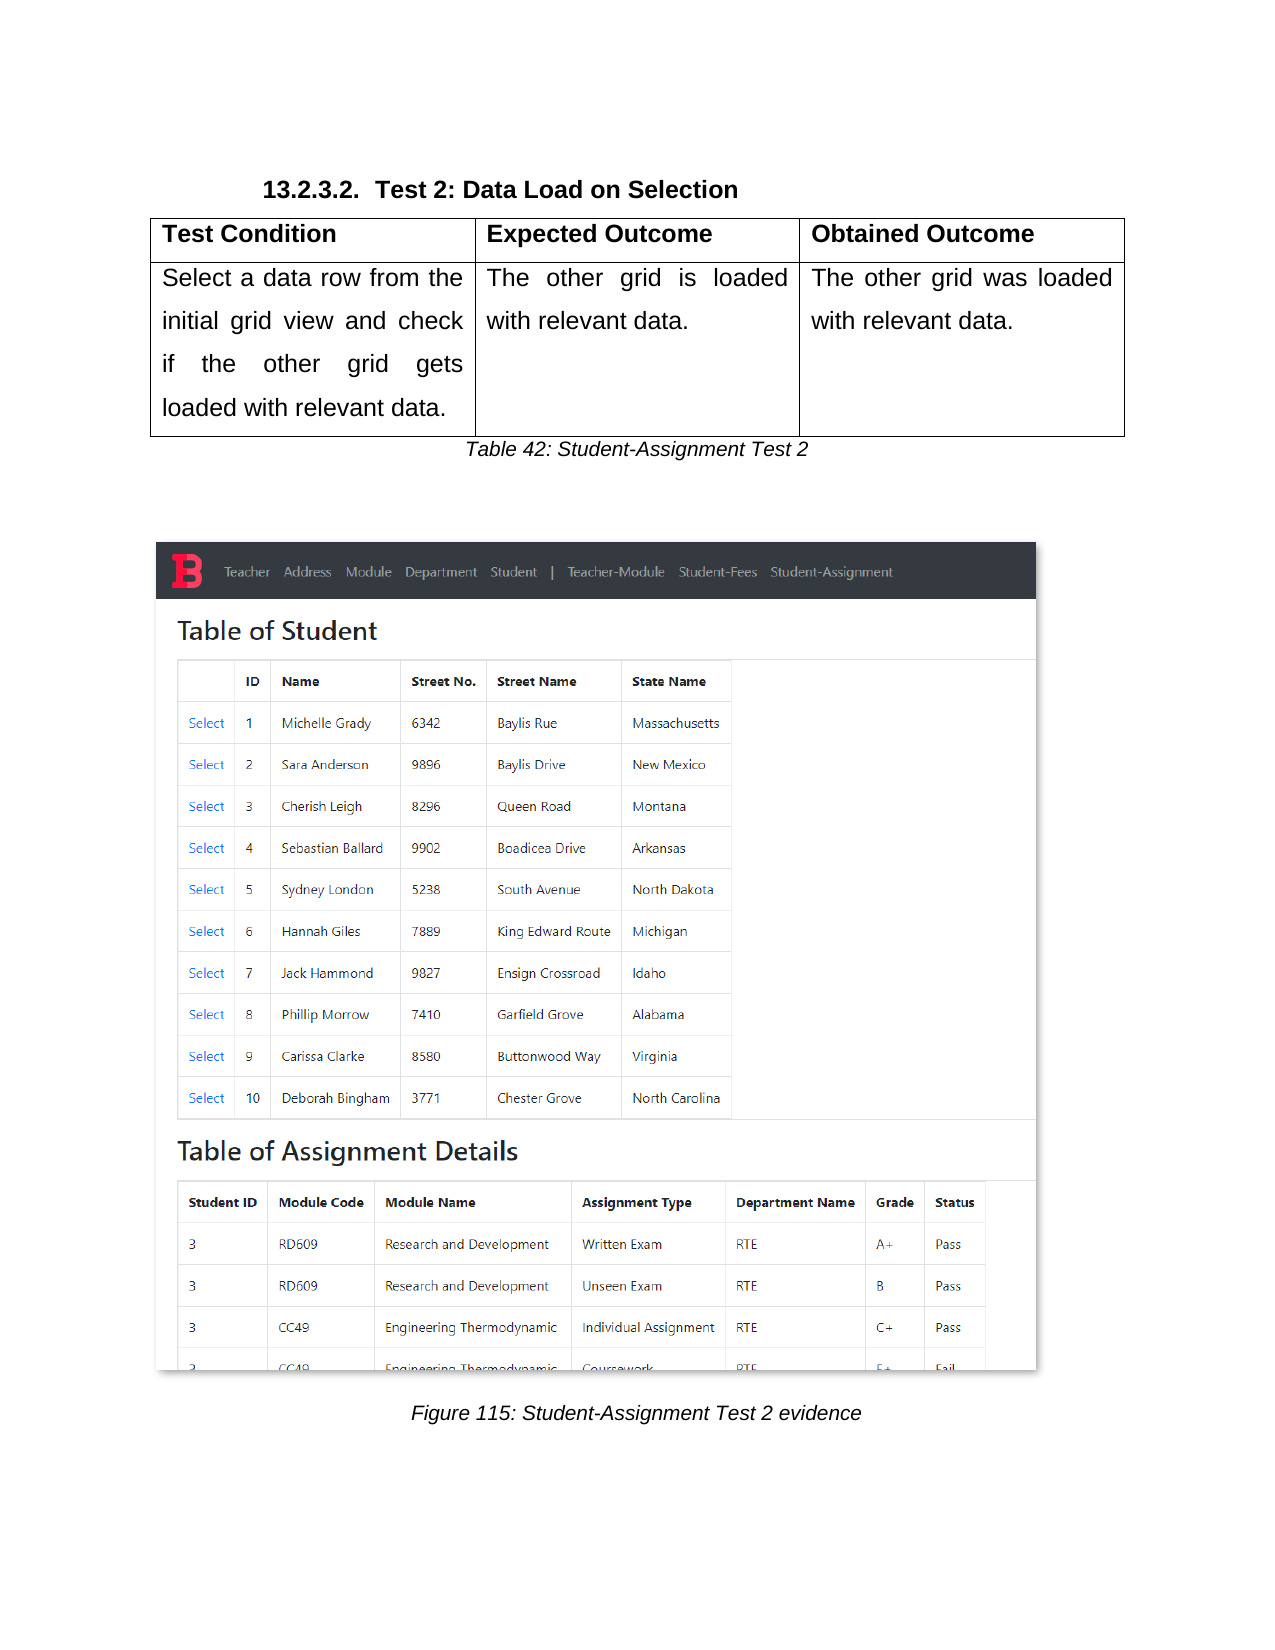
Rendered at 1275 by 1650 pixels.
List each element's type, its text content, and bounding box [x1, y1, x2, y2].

table_cell The other grid was loaded with relevant data. [800, 263, 1124, 436]
table_cell Select a data row from the initial grid view and check if the other grid gets loaded with relevant data. [151, 263, 475, 436]
text Figure 115: Student-Assignment Test 2 evidence [150, 1401, 1125, 1425]
subtitle Test 2: Data Load on Selection [262, 175, 1125, 204]
table_header Obtained Outcome [800, 219, 1124, 262]
table_cell The other grid is loaded with relevant data. [476, 263, 799, 436]
table_header Test Condition [151, 219, 475, 262]
text Table 42: Student-Assignment Test 2 [150, 437, 1125, 461]
picture [156, 542, 1036, 1370]
table_header Expected Outcome [476, 219, 799, 262]
